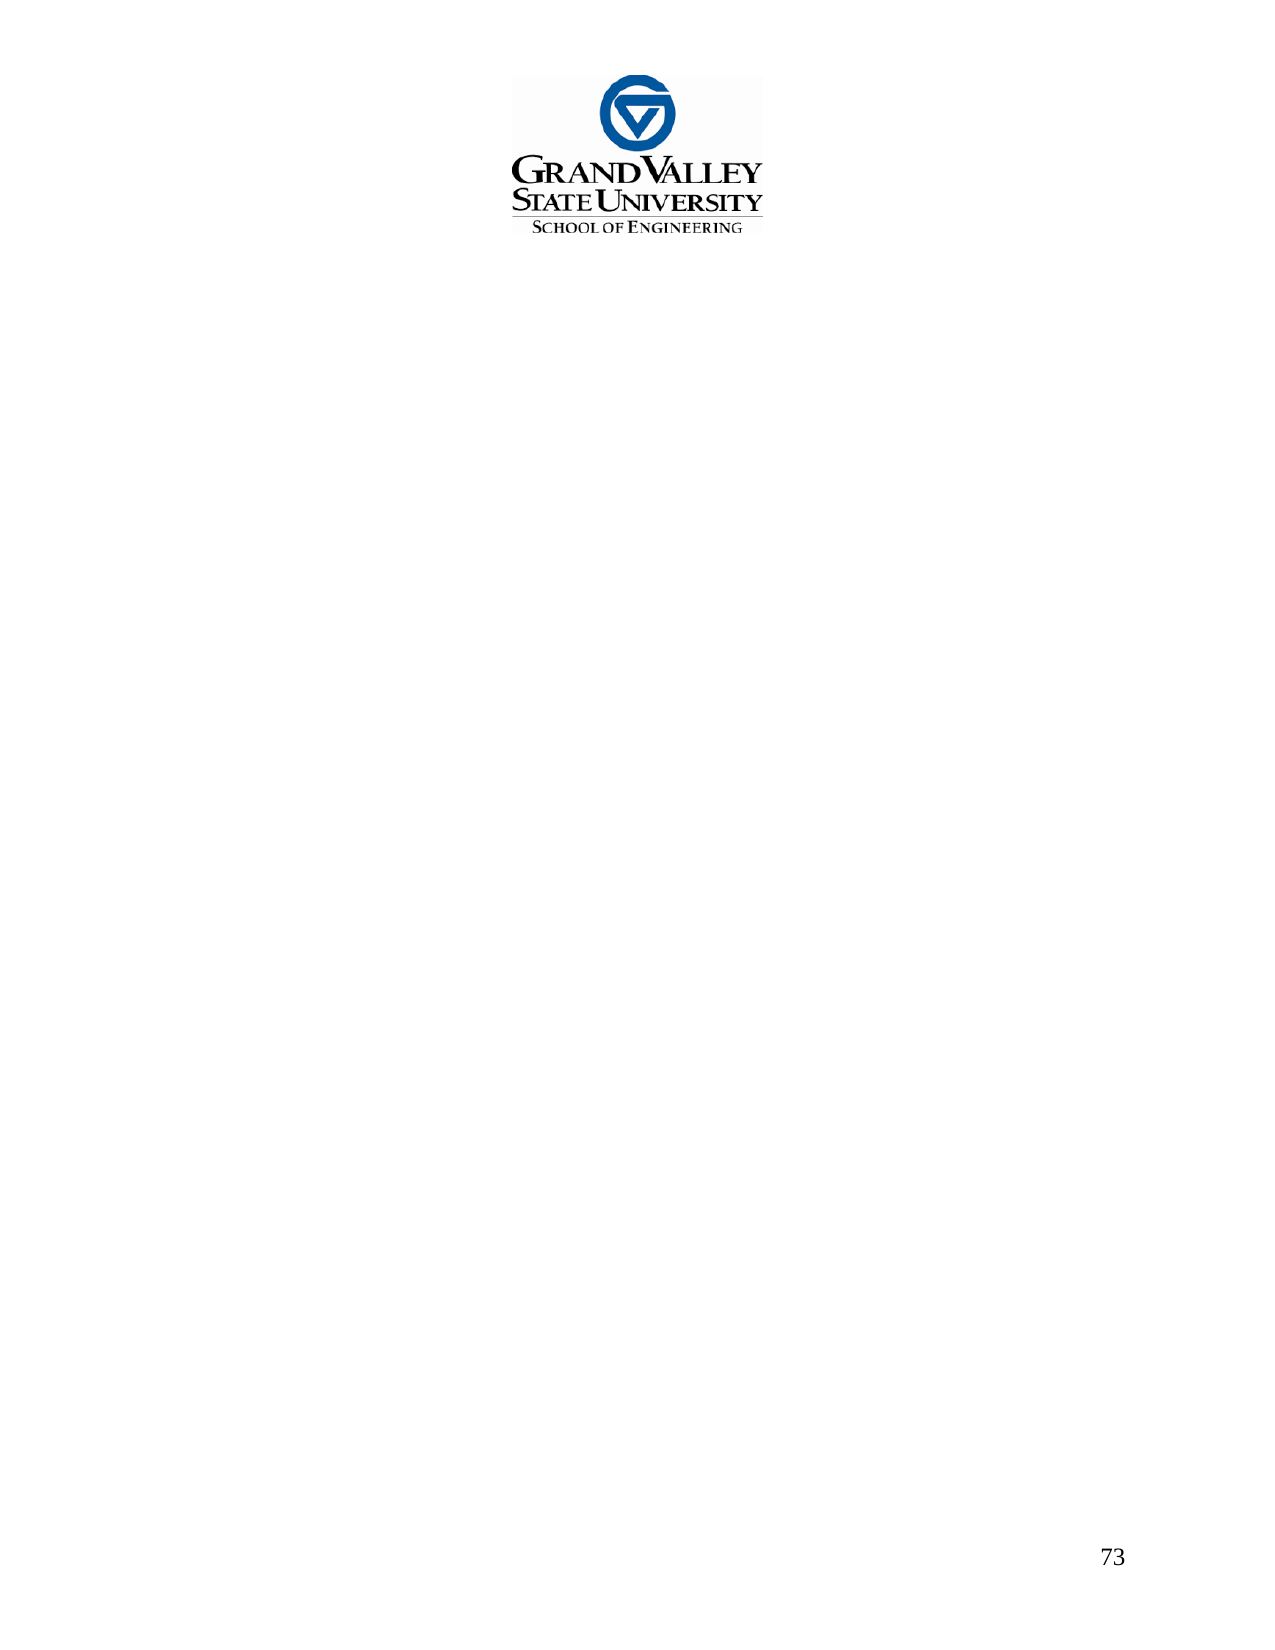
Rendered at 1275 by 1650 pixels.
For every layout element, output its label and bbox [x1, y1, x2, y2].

picture [512, 75, 763, 233]
